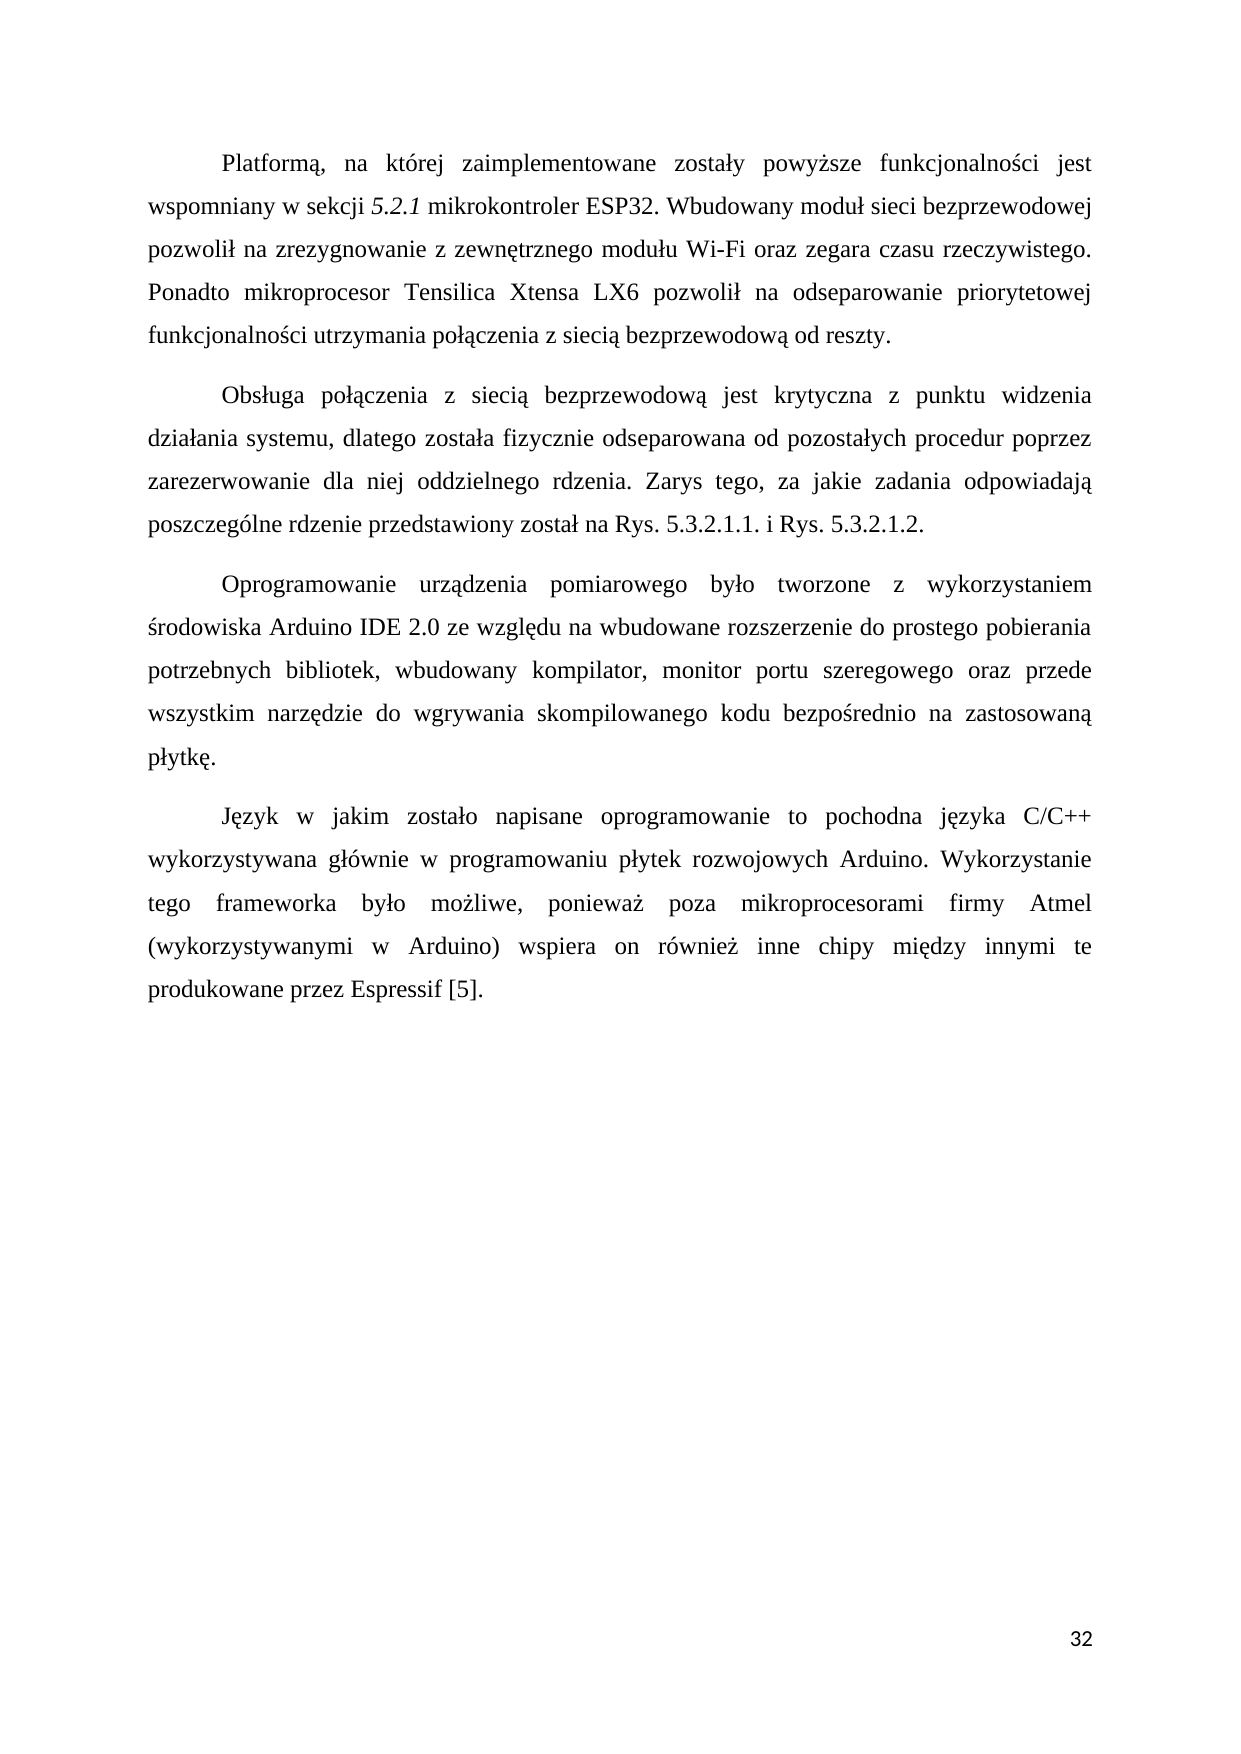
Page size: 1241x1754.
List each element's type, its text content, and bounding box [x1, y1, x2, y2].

text Język w jakim zostało napisane oprogramowanie to pochodna języka C/C++ wykorzystywana głównie w programowaniu płytek rozwojowych Arduino. Wykorzystanie tego frameworka było możliwe, ponieważ poza mikroprocesorami firmy Atmel (wykorzystywanymi w Arduino) wspiera on również inne chipy między innymi te produkowane przez Espressif [5]. [148, 801, 1093, 1003]
text Obsługa połączenia z siecią bezprzewodową jest krytyczna z punktu widzenia działania systemu, dlatego została fizycznie odseparowana od pozostałych procedur poprzez zarezerwowanie dla niej oddzielnego rdzenia. Zarys tego, za jakie zadania odpowiadają poszczególne rdzenie przedstawiony został na Rys. 5.3.2.1.1. i Rys. 5.3.2.1.2. [148, 380, 1093, 538]
text Oprogramowanie urządzenia pomiarowego było tworzone z wykorzystaniem środowiska Arduino IDE 2.0 ze względu na wbudowane rozszerzenie do prostego pobierania potrzebnych bibliotek, wbudowany kompilator, monitor portu szeregowego oraz przede wszystkim narzędzie do wgrywania skompilowanego kodu bezpośrednio na zastosowaną płytkę. [148, 569, 1093, 770]
text Platformą, na której zaimplementowane zostały powyższe funkcjonalności jest wspomniany w sekcji 5.2.1 mikrokontroler ESP32. Wbudowany moduł sieci bezprzewodowej pozwolił na zrezygnowanie z zewnętrznego modułu Wi-Fi oraz zegara czasu rzeczywistego. Ponadto mikroprocesor Tensilica Xtensa LX6 pozwolił na odseparowanie priorytetowej funkcjonalności utrzymania połączenia z siecią bezprzewodową od reszty. [148, 148, 1093, 349]
